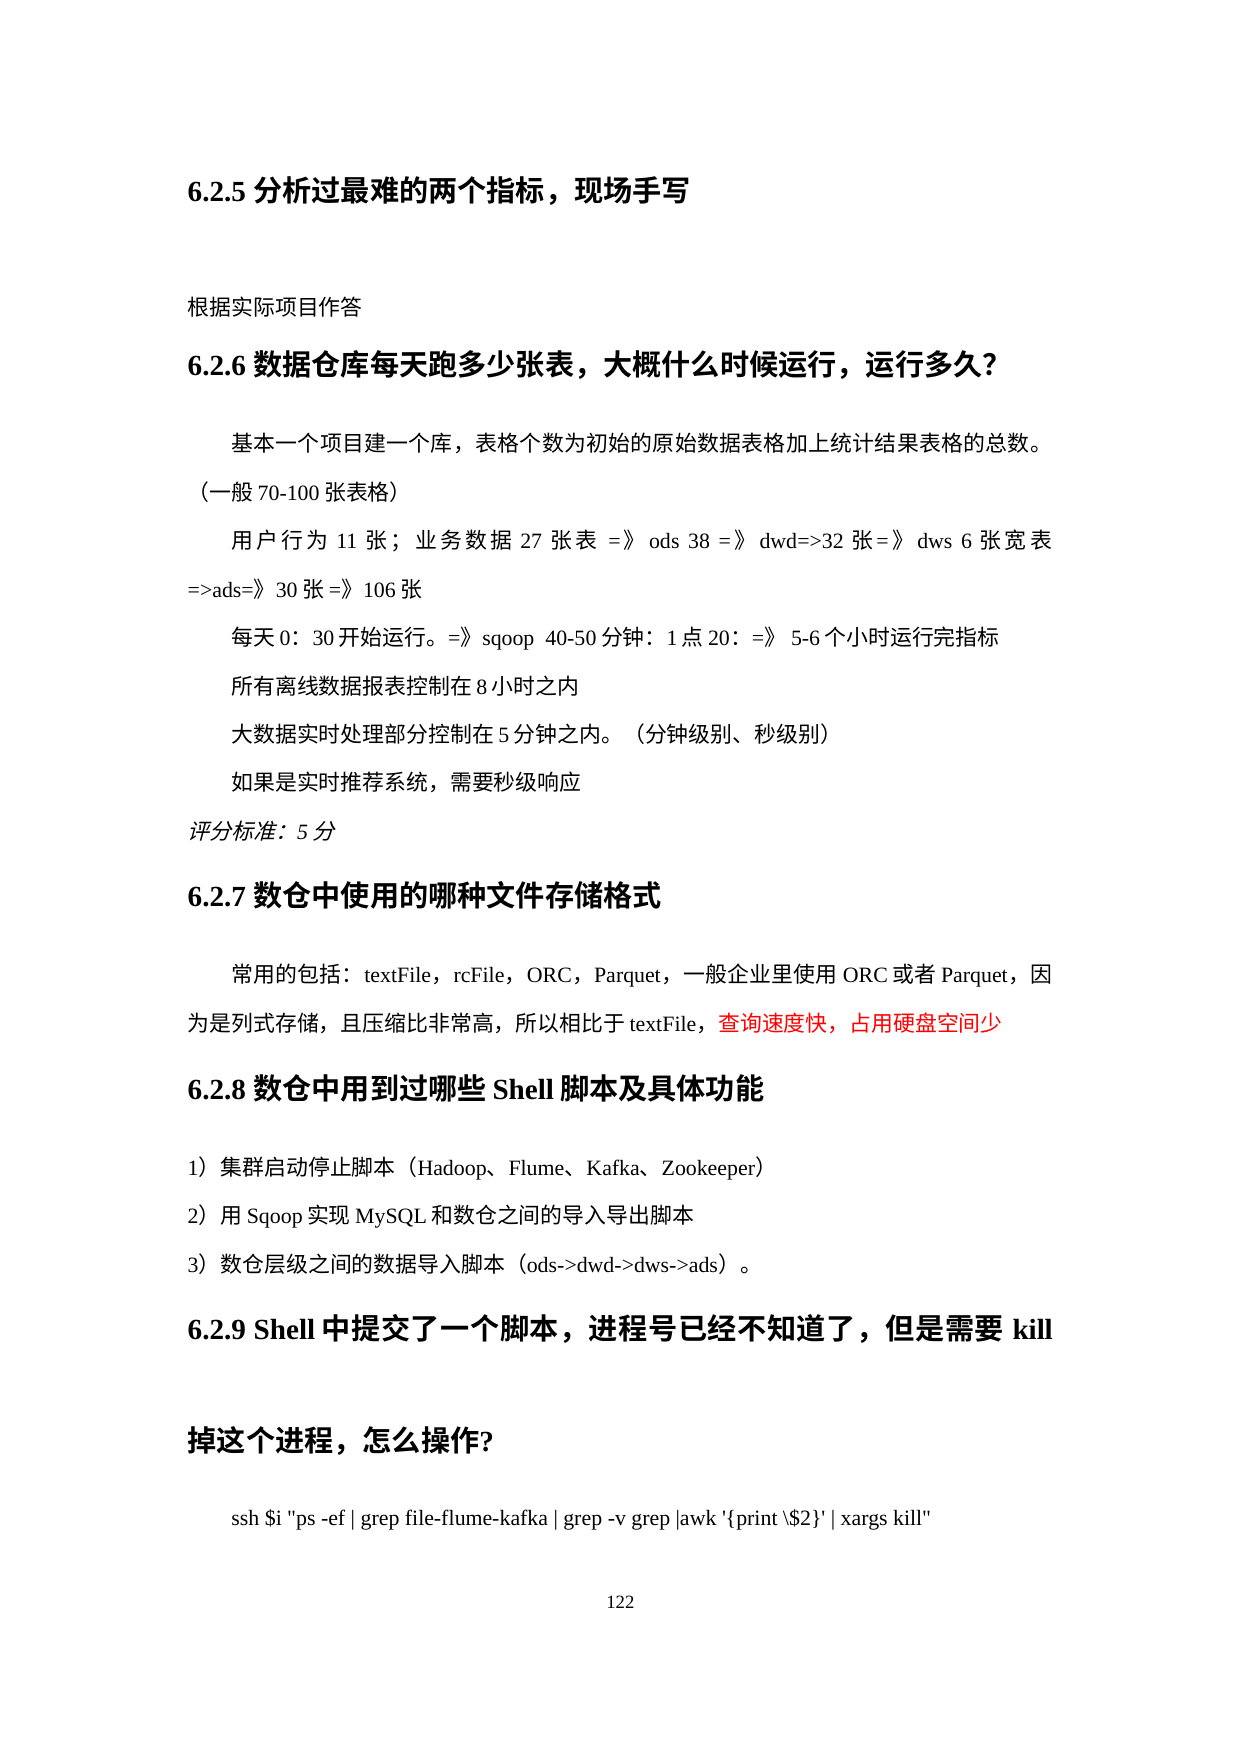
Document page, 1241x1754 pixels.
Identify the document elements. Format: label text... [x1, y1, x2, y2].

text 大数据实时处理部分控制在5分钟之内。（分钟级别、秒级别） [187, 717, 1053, 749]
subtitle 6.2.7 数仓中使用的哪种文件存储格式 [187, 862, 1053, 927]
subtitle 6.2.5 分析过最难的两个指标，现场手写 [187, 156, 1053, 221]
text 常用的包括：textFile，rcFile，ORC，Parquet，一般企业里使用ORC或者Parquet，因为是列式存储，且压缩比非常高，所以相比于textFile，查询速度快，占用硬盘空间少 [187, 957, 1053, 1038]
text 所有离线数据报表控制在8小时之内 [187, 668, 1053, 701]
text 1）集群启动停止脚本（Hadoop、Flume、Kafka、Zookeeper） [187, 1149, 1053, 1182]
text 基本一个项目建一个库，表格个数为初始的原始数据表格加上统计结果表格的总数。（一般70-100张表格） [187, 426, 1053, 507]
subtitle 6.2.9 Shell中提交了一个脚本，进程号已经不知道了，但是需要kill掉这个进程，怎么操作? [187, 1294, 1053, 1471]
subtitle 6.2.6 数据仓库每天跑多少张表，大概什么时候运行，运行多久？ [187, 330, 1053, 395]
text 根据实际项目作答 [187, 290, 1053, 322]
subtitle 6.2.8 数仓中用到过哪些Shell脚本及具体功能 [187, 1054, 1053, 1119]
text 评分标准：5分 [187, 813, 1053, 846]
text 每天0：30开始运行。=》sqoop 40-50分钟：1点20：=》 5-6个小时运行完指标 [187, 620, 1053, 652]
text 如果是实时推荐系统，需要秒级响应 [187, 765, 1053, 797]
text 3）数仓层级之间的数据导入脚本（ods->dwd->dws->ads）。 [187, 1246, 1053, 1279]
text 2）用Sqoop实现MySQL和数仓之间的导入导出脚本 [187, 1198, 1053, 1230]
text ssh $i "ps -ef | grep file-flume-kafka | grep -v grep |awk '{print \$2}' | xargs kill" [187, 1502, 1053, 1534]
text 用户行为11张；业务数据27张表 =》ods 38 =》dwd=>32张=》dws 6张宽表=>ads=》30张 =》106张 [187, 523, 1053, 604]
